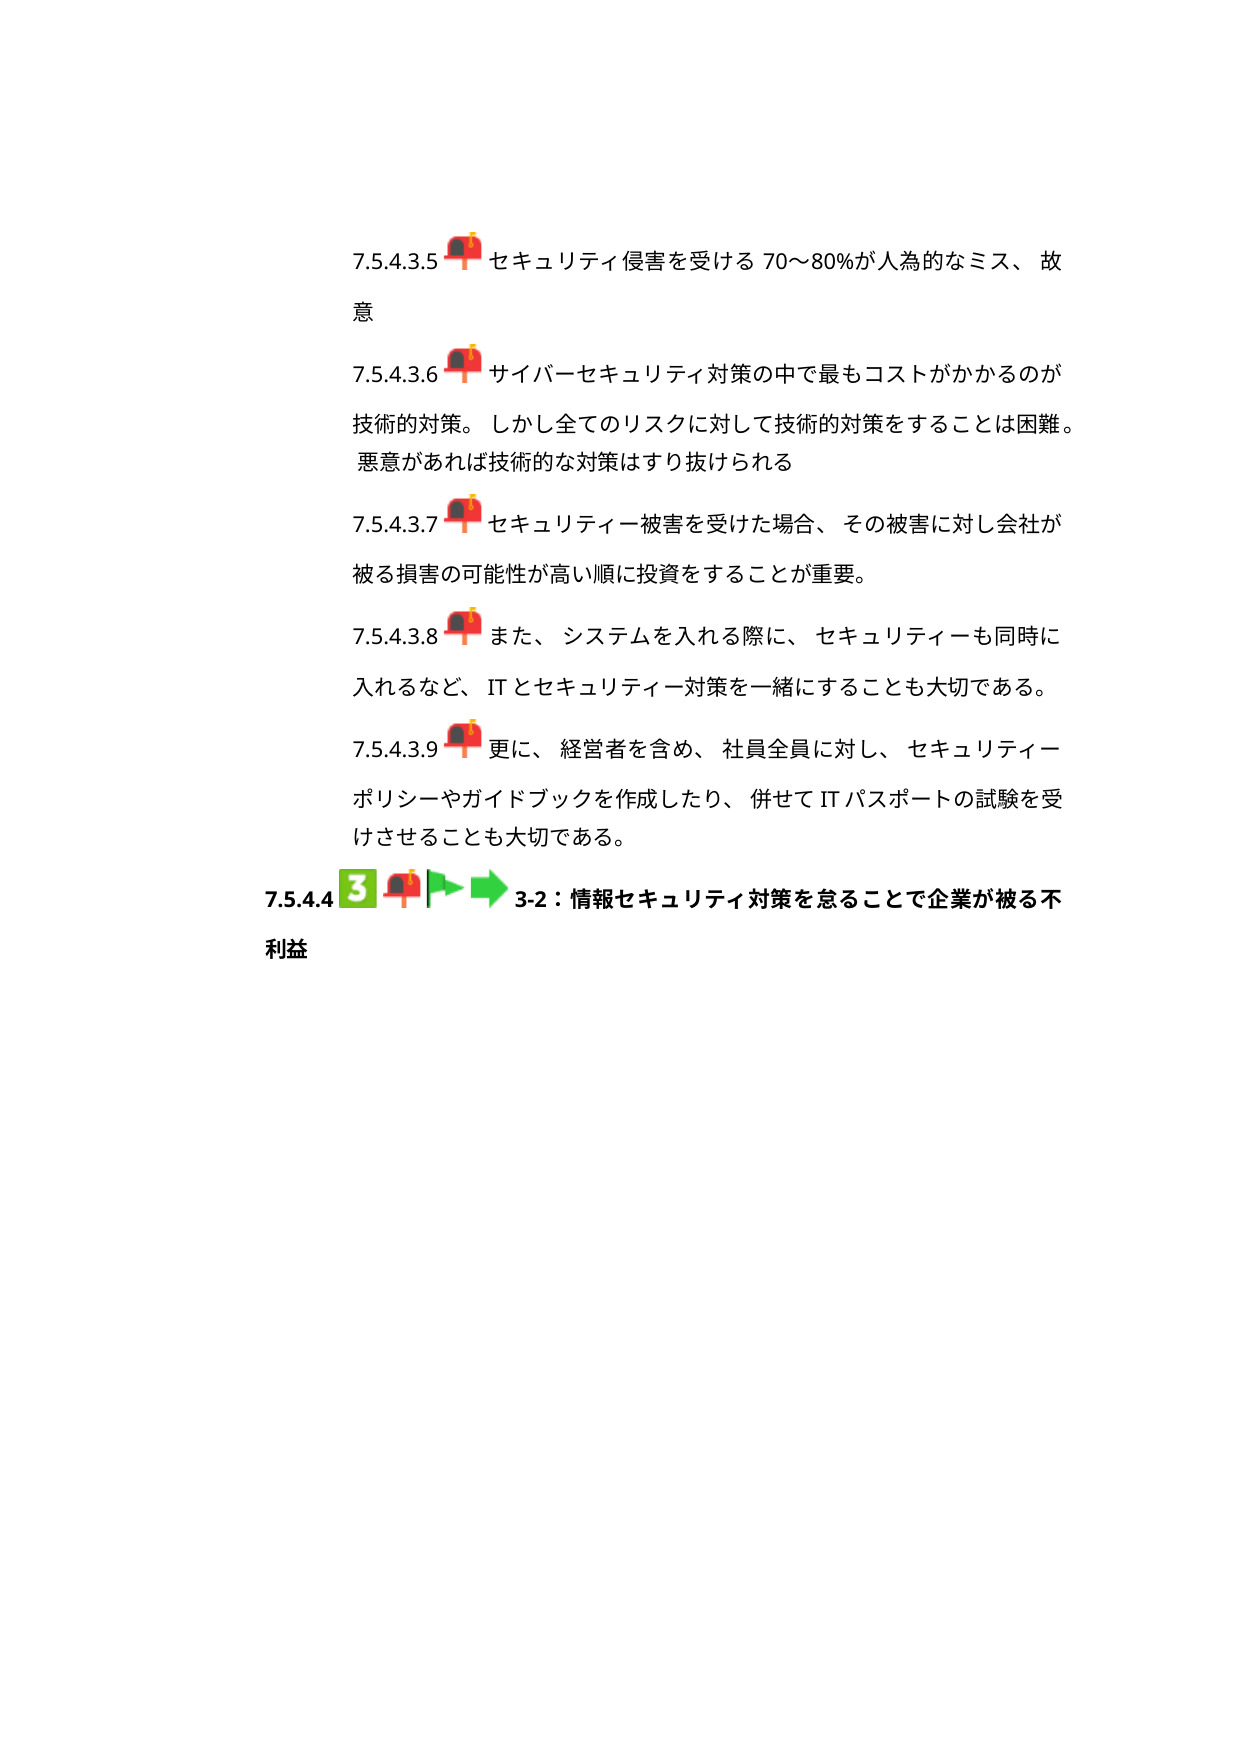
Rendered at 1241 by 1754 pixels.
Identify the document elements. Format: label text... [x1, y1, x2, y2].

picture [443, 719, 482, 758]
picture [443, 494, 482, 533]
picture [383, 869, 421, 908]
picture [426, 869, 465, 908]
text セキュリティ侵害を受ける70～80%が人為的なミス、 故意 [352, 217, 1063, 329]
text サイバーセキュリティ対策の中で最もコストがかかるのが技術的対策。 しかし全てのリスクに対して技術的対策をすることは困難。 悪意があれば技術的な対策はすり抜けられる [352, 329, 1063, 479]
picture [443, 344, 482, 383]
picture [443, 232, 482, 270]
text 更に、 経営者を含め、 社員全員に対し、 セキュリティーポリシーやガイドブックを作成したり、 併せてITパスポートの試験を受けさせることも大切である。 [352, 704, 1063, 854]
text 3-2：情報セキュリティ対策を怠ることで企業が被る不利益 [265, 854, 1063, 967]
picture [443, 607, 482, 645]
picture [339, 869, 377, 908]
text セキュリティー被害を受けた場合、 その被害に対し会社が被る損害の可能性が高い順に投資をすることが重要。 [352, 479, 1063, 592]
picture [470, 869, 509, 908]
text また、 システムを入れる際に、 セキュリティーも同時に入れるなど、 ITとセキュリティー対策を一緒にすることも大切である。 [352, 592, 1063, 704]
